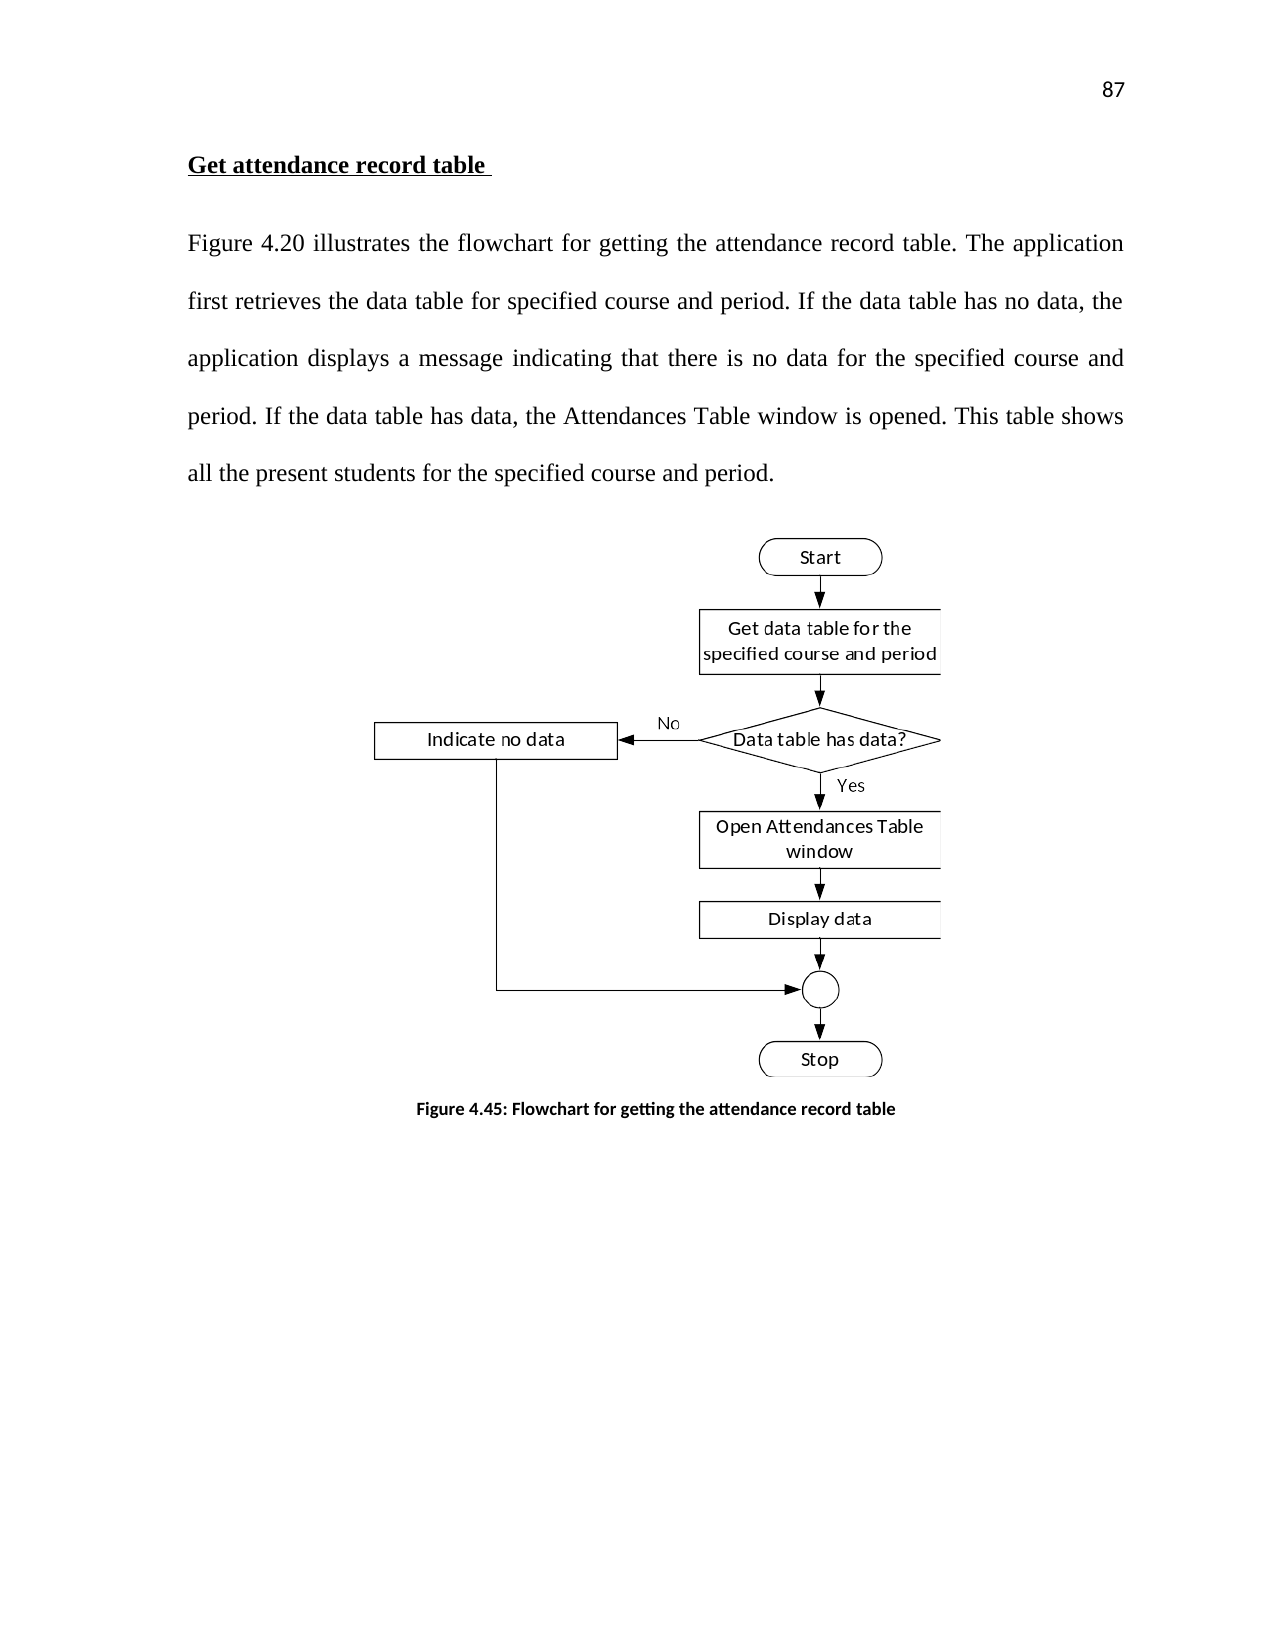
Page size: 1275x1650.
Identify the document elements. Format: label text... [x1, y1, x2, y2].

text Get attendance record table [187, 150, 1125, 179]
text Figure 4.20 illustrates the flowchart for getting the attendance record table. The application first retrieves the data table for specified course and period. If the data table has no data, the application displays a message indicating that there is no data for the specified course and period. If the data table has data, the Attendances Table window is opened. This table shows all the present students for the specified course and period. [187, 228, 1125, 487]
